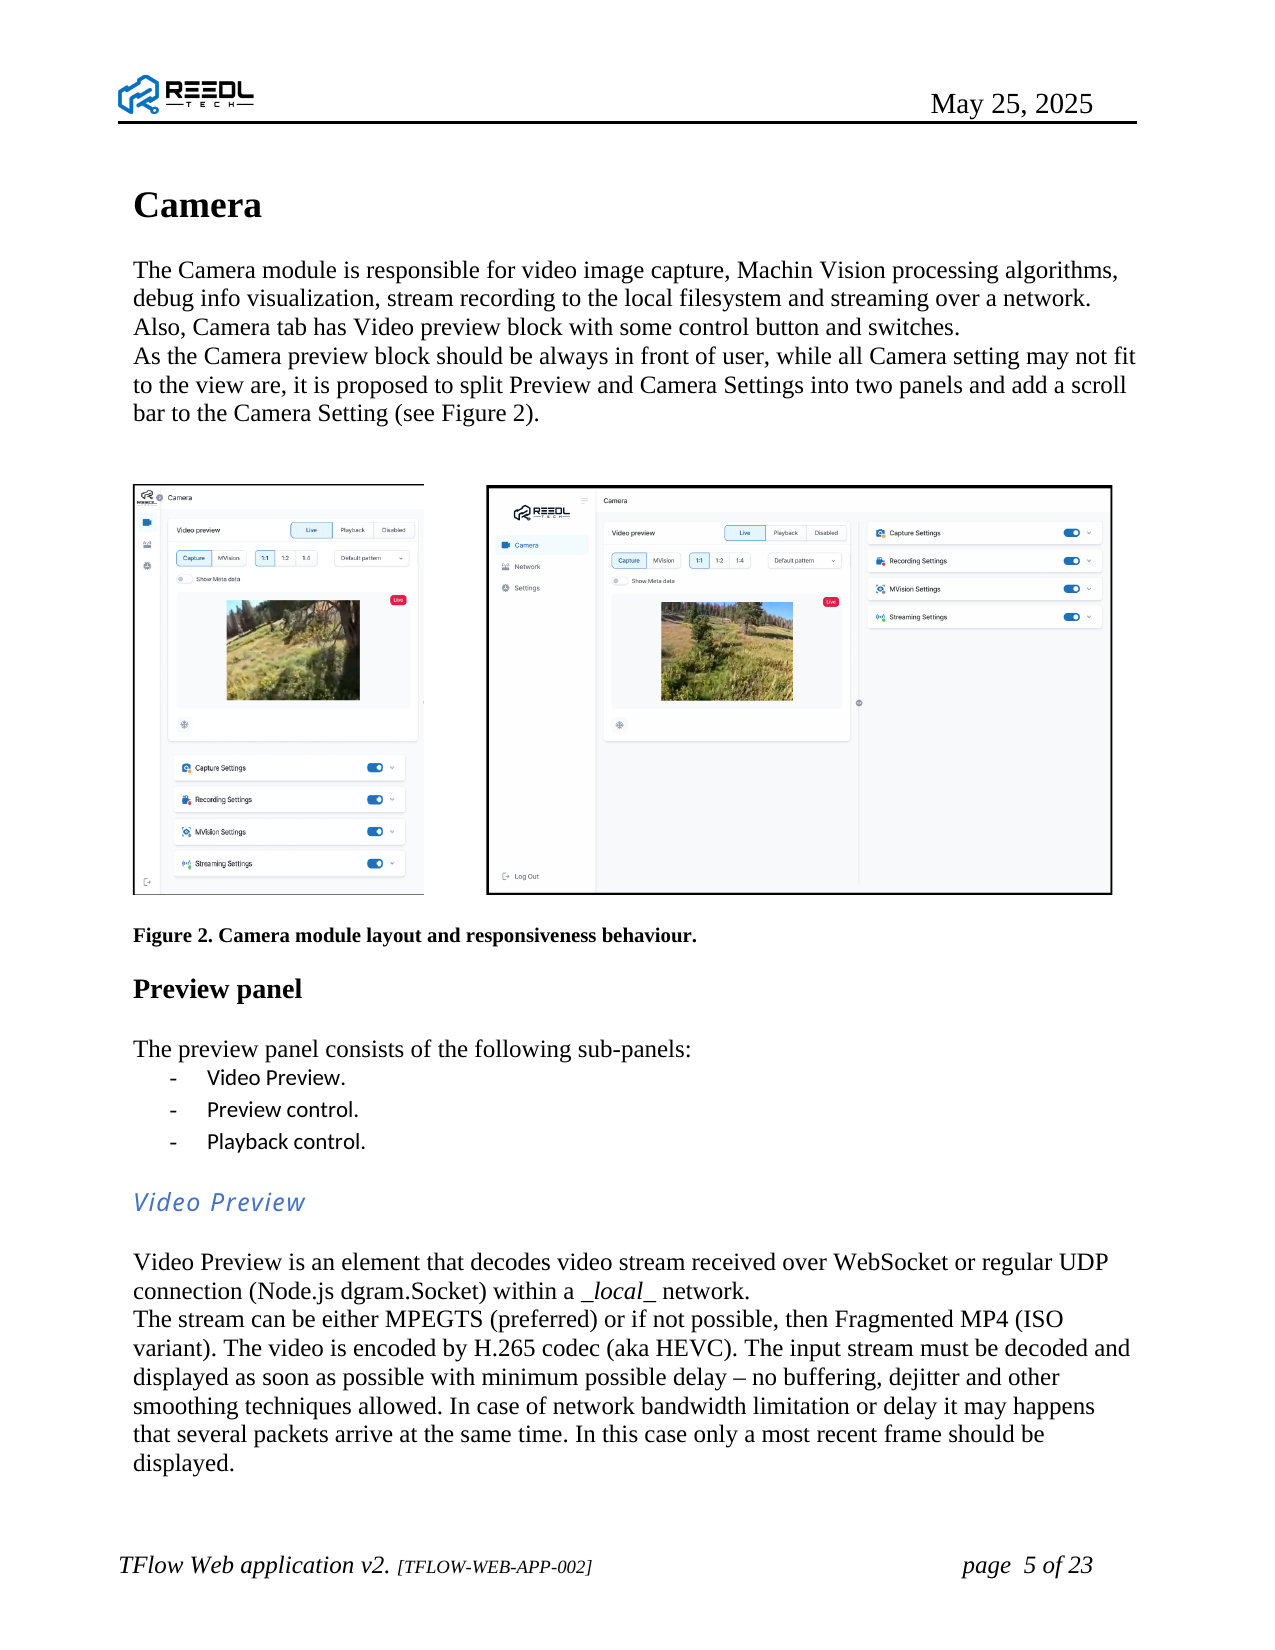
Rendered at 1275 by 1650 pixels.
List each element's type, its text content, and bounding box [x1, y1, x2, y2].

text The Camera module is responsible for video image capture, Machin Vision processing algorithms, debug info visualization, stream recording to the local filesystem and streaming over a network. [133, 255, 1137, 312]
picture [132, 484, 424, 895]
list Video Preview. [169, 1063, 1137, 1091]
subtitle Preview panel [133, 972, 1137, 1005]
subtitle Video Preview [133, 1184, 1137, 1218]
picture [118, 75, 254, 114]
text Also, Camera tab has Video preview block with some control button and switches. [133, 312, 1137, 341]
list Preview control. [169, 1095, 1137, 1123]
text As the Camera preview block should be always in front of user, while all Camera setting may not fit to the view are, it is proposed to split Preview and Camera Settings into two panels and add a scroll bar to the Camera Setting (see Figure 2). [133, 341, 1137, 427]
text The preview panel consists of the following sub-panels: [133, 1034, 1137, 1063]
list Playback control. [169, 1127, 1137, 1155]
text Video Preview is an element that decodes video stream received over WebSocket or regular UDP connection (Node.js dgram.Socket) within a _local_ network. [133, 1247, 1137, 1304]
subtitle Camera [133, 182, 1137, 226]
text Figure 2. Camera module layout and responsiveness behaviour. [133, 923, 1137, 947]
picture [486, 485, 1113, 895]
text The stream can be either MPEGTS (preferred) or if not possible, then Fragmented MP4 (ISO variant). The video is encoded by H.265 codec (aka HEVC). The input stream must be decoded and displayed as soon as possible with minimum possible delay – no buffering, dejitter and other smoothing techniques allowed. In case of network bandwidth limitation or delay it may happens that several packets arrive at the same time. In this case only a most recent frame should be displayed. [133, 1304, 1137, 1477]
